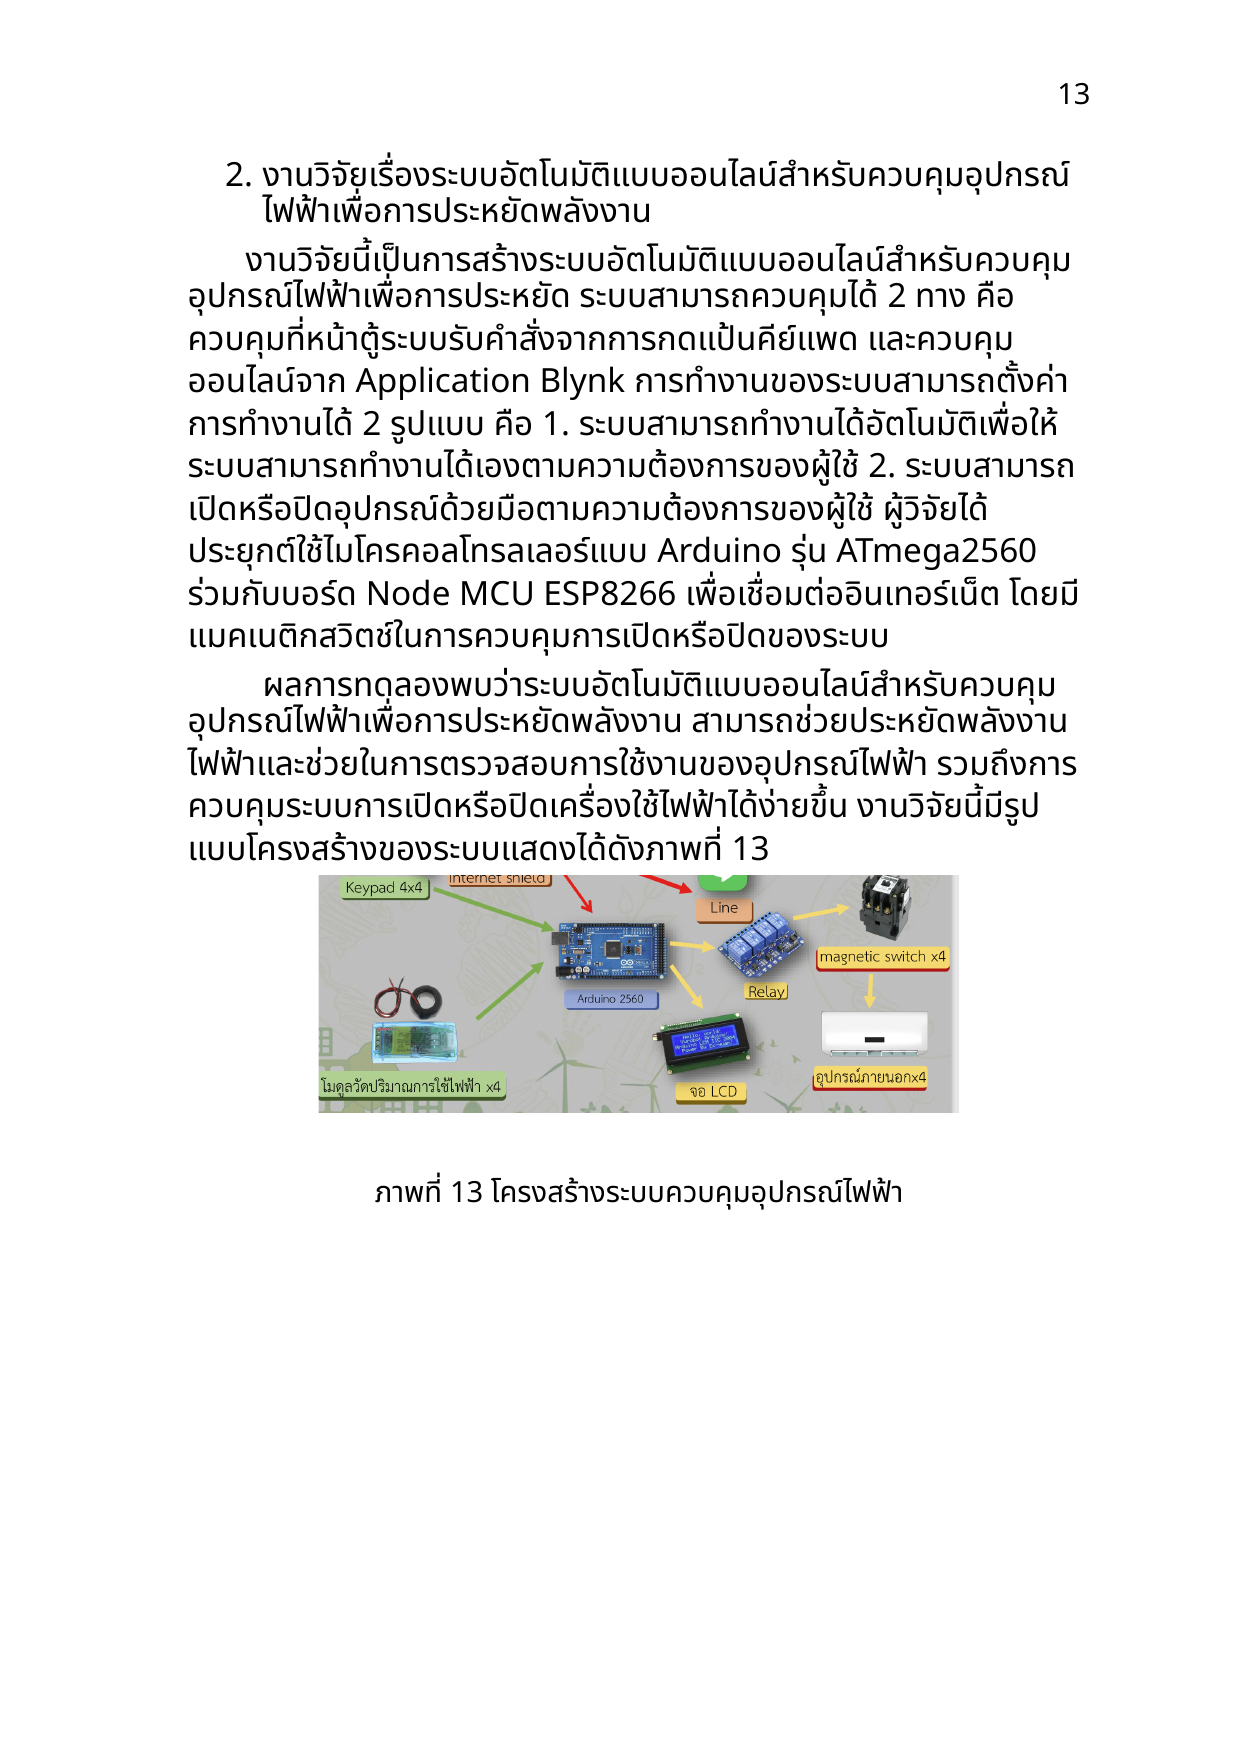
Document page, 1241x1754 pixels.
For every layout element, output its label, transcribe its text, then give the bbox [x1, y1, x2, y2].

picture [318, 875, 960, 1113]
text ภาพที่ 13 โครงสร้างระบบควบคุมอุปกรณ์ไฟฟ้า [187, 1172, 1090, 1209]
text งานวิจัยนี้เป็นการสร้างระบบอัตโนมัติแบบออนไลน์สำหรับควบคุมอุปกรณ์ไฟฟ้าเพื่อการประหยัด ระบบสามารถควบคุมได้ 2 ทาง คือ ควบคุมที่หน้าตู้ระบบรับคำสั่งจากการกดแป้นคีย์แพด และควบคุมออนไลน์จาก Application Blynk การทำงานของระบบสามารถตั้งค่าการทำงานได้ 2 รูปแบบ คือ 1. ระบบสามารถทำงานได้อัตโนมัติเพื่อให้ระบบสามารถทำงานได้เองตามความต้องการของผู้ใช้ 2. ระบบสามารถเปิดหรือปิดอุปกรณ์ด้วยมือตามความต้องการของผู้ใช้ ผู้วิจัยได้ประยุกต์ใช้ไมโครคอลโทรลเลอร์แบบ Arduino รุ่น ATmega2560 ร่วมกับบอร์ด Node MCU ESP8266 เพื่อเชื่อมต่ออินเทอร์เน็ต โดยมี แมคเนติกสวิตช์ในการควบคุมการเปิดหรือปิดของระบบ [187, 238, 1090, 663]
text ผลการทดลองพบว่าระบบอัตโนมัติแบบออนไลน์สำหรับควบคุมอุปกรณ์ไฟฟ้าเพื่อการประหยัดพลังงาน สามารถช่วยประหยัดพลังงานไฟฟ้าและช่วยในการตรวจสอบการใช้งานของอุปกรณ์ไฟฟ้า รวมถึงการควบคุมระบบการเปิดหรือปิดเครื่องใช้ไฟฟ้าได้ง่ายขึ้น งานวิจัยนี้มีรูปแบบโครงสร้างของระบบแสดงได้ดังภาพที่ 13 [187, 663, 1090, 875]
list งานวิจัยเรื่องระบบอัตโนมัติแบบออนไลน์สำหรับควบคุมอุปกรณ์ไฟฟ้าเพื่อการประหยัดพลังงาน [225, 153, 1090, 238]
